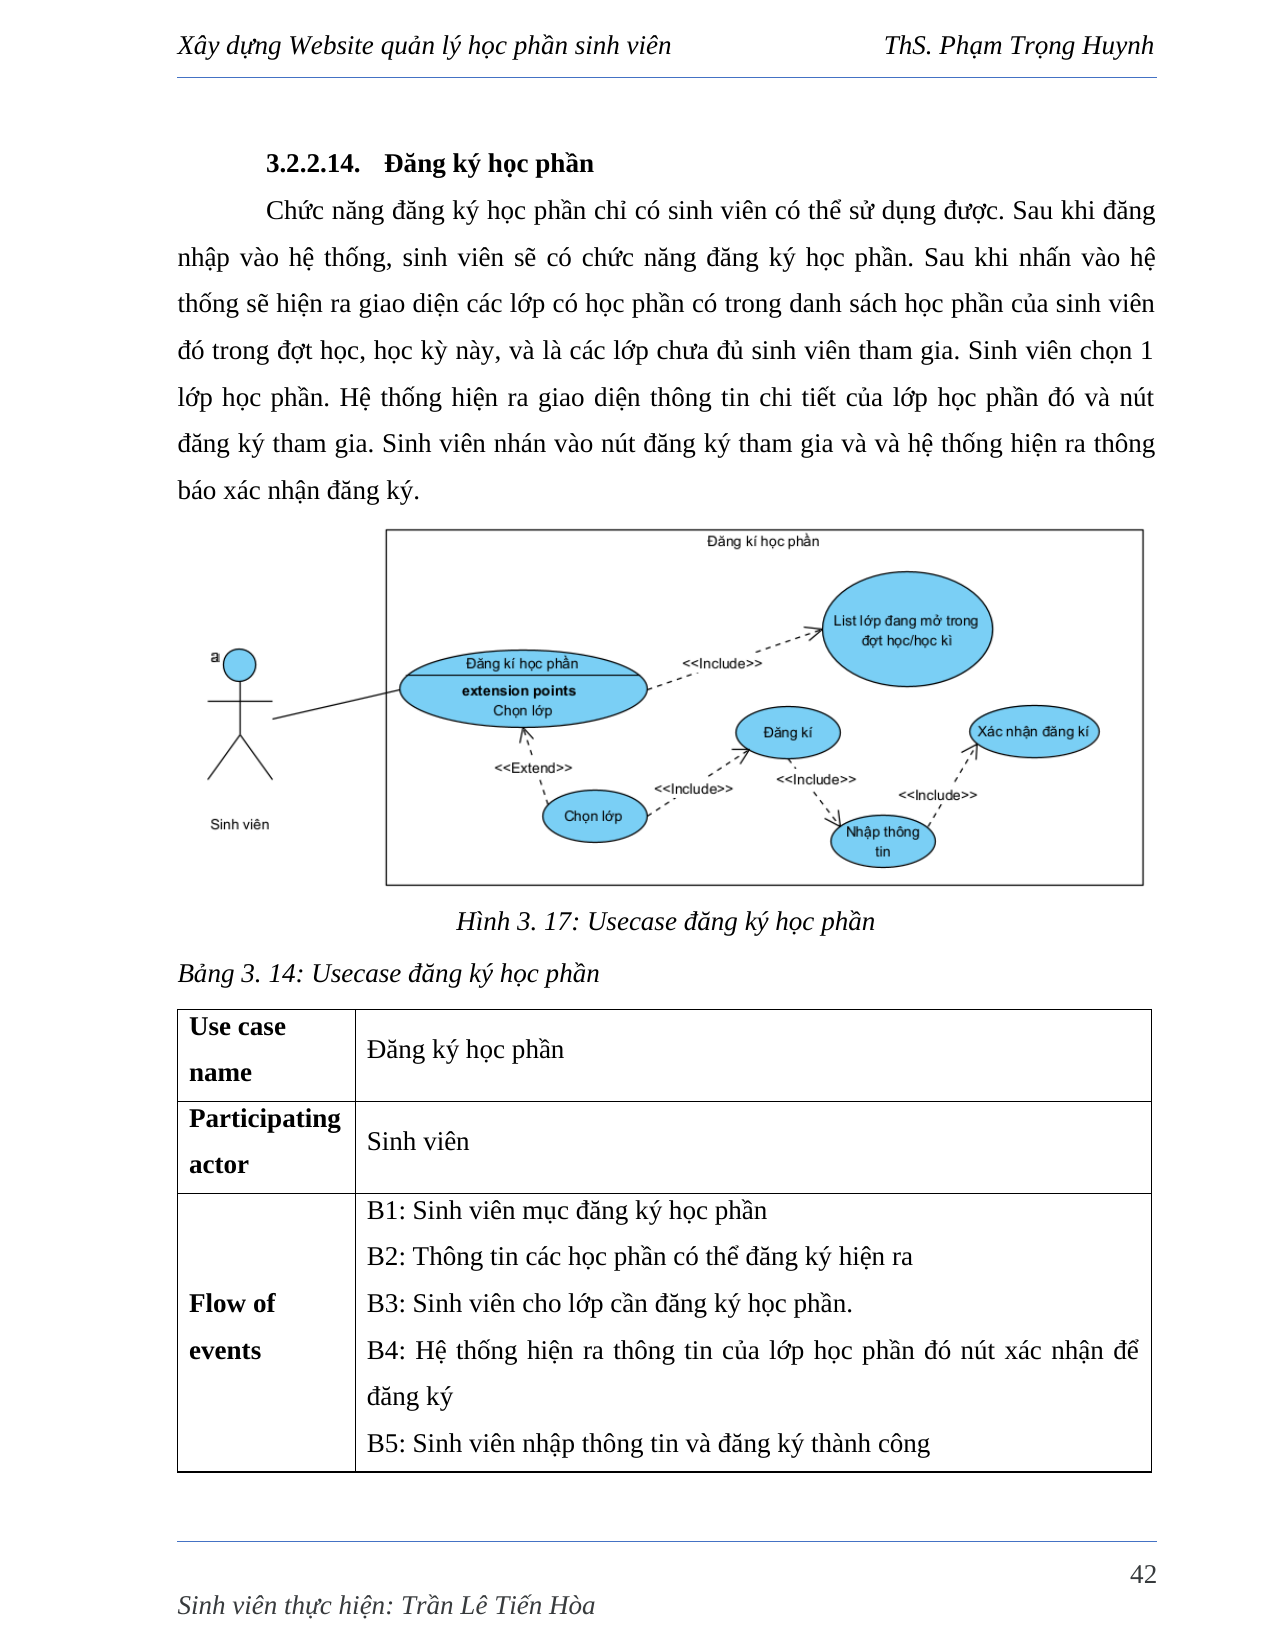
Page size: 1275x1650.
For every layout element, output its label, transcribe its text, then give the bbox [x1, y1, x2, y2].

text Bảng 3. 14: Usecase đăng ký học phần [177, 957, 1157, 988]
text Chức năng đăng ký học phần chỉ có sinh viên có thể sử dụng được. Sau khi đăng nhập vào hệ thống, sinh viên sẽ có chức năng đăng ký học phần. Sau khi nhấn vào hệ thống sẽ hiện ra giao diện các lớp có học phần có trong danh sách học phần của sinh viên đó trong đợt học, học kỳ này, và là các lớp chưa đủ sinh viên tham gia. Sinh viên chọn 1 lớp học phần. Hệ thống hiện ra giao diện thông tin chi tiết của lớp học phần đó và nút đăng ký tham gia. Sinh viên nhán vào nút đăng ký tham gia và và hệ thống hiện ra thông báo xác nhận đăng ký. [177, 194, 1157, 505]
table_cell Participating actor [178, 1102, 355, 1193]
picture [177, 520, 1153, 891]
list Đăng ký học phần [177, 147, 1157, 178]
table_header Đăng ký học phần [356, 1010, 1151, 1101]
table_header Use case name [178, 1010, 355, 1101]
table_cell Sinh viên [356, 1102, 1151, 1193]
text Hình 3. 17: Usecase đăng ký học phần [177, 905, 1157, 936]
table_cell B1: Sinh viên mục đăng ký học phần B2: Thông tin các học phần có thể đăng ký hiện ra B3: Sinh viên cho lớp cần đăng ký học phần. B4: Hệ thống hiện ra thông tin của lớp học phần đó nút xác nhận để đăng ký B5: Sinh viên nhập thông tin và đăng ký thành công [356, 1194, 1151, 1471]
table_cell Flow of events [178, 1194, 355, 1471]
